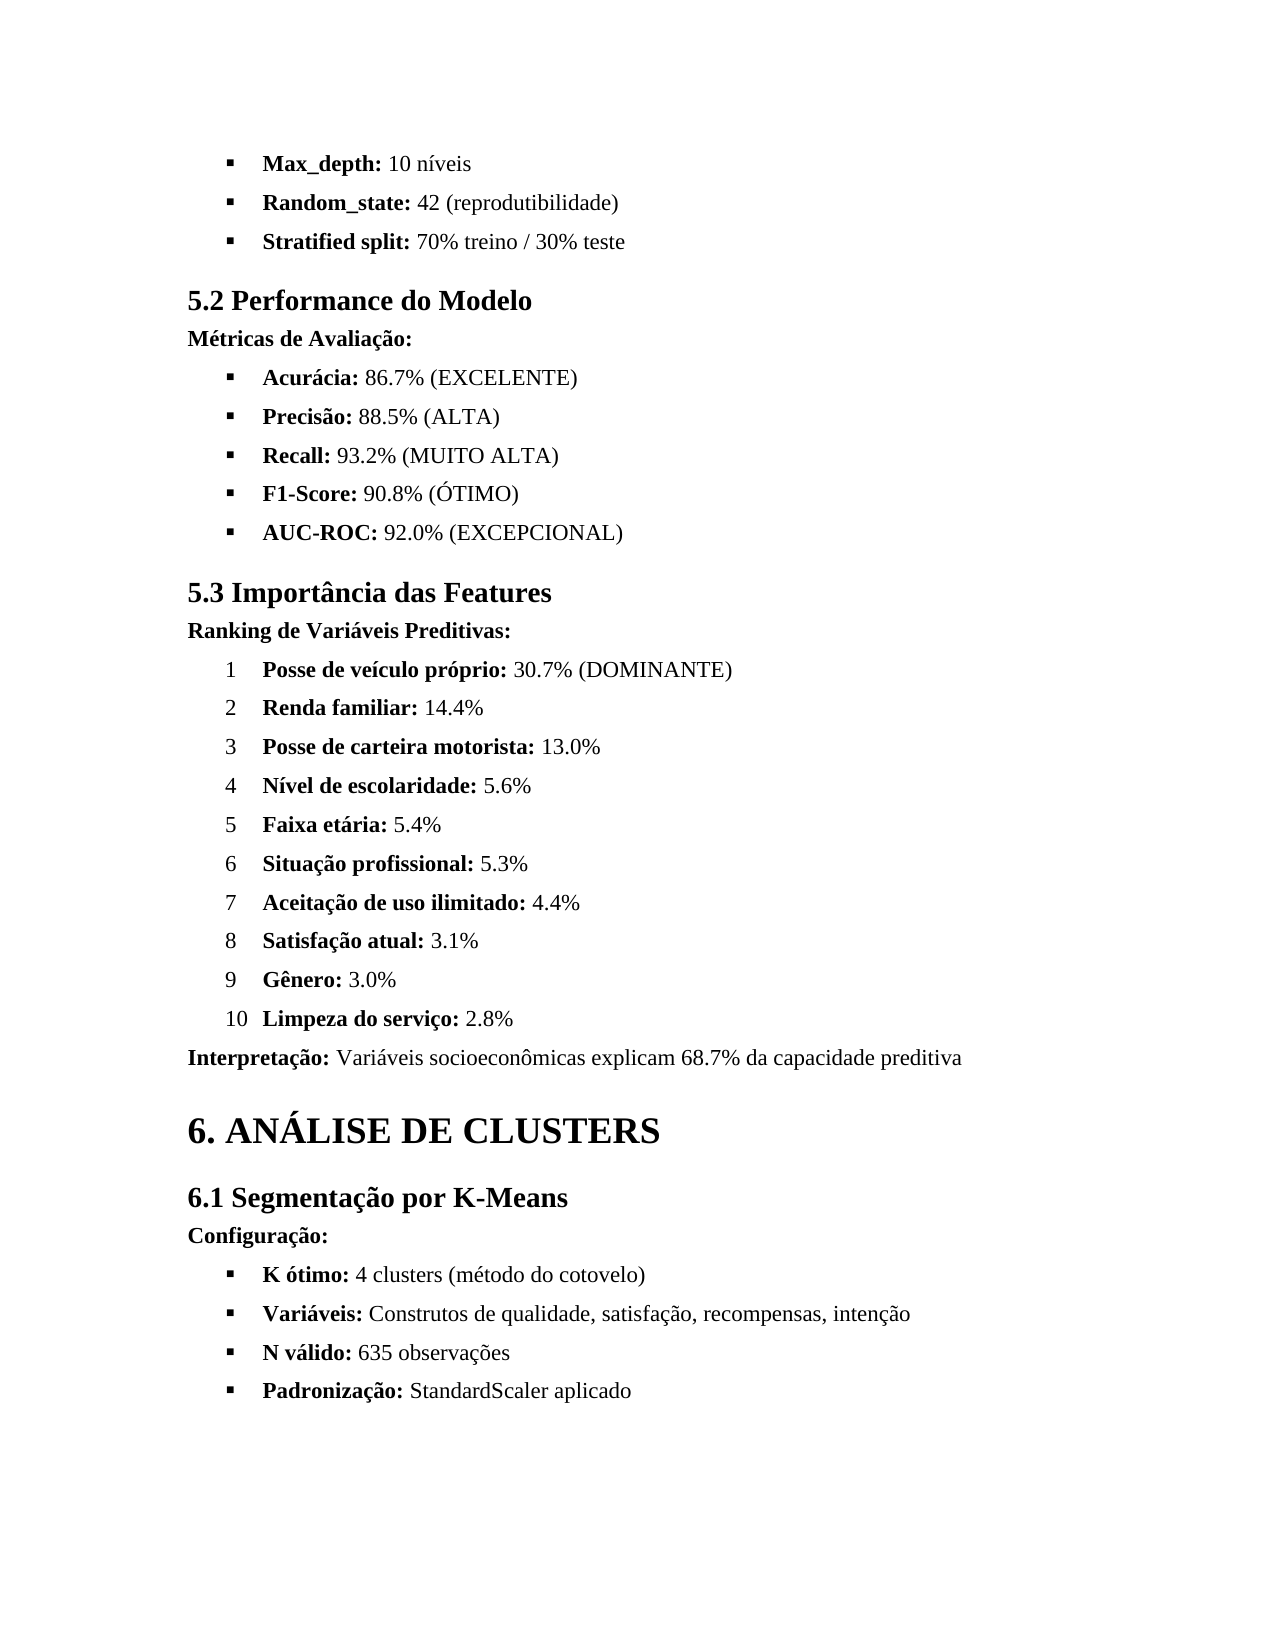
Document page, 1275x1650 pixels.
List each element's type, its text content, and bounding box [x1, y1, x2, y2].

list AUC-ROC: 92.0% (EXCEPCIONAL) [225, 519, 1087, 546]
list Satisfação atual: 3.1% [225, 928, 1087, 954]
list Aceitação de uso ilimitado: 4.4% [225, 889, 1087, 915]
list Nível de escolaridade: 5.6% [225, 772, 1087, 798]
list Faixa etária: 5.4% [225, 811, 1087, 837]
list Situação profissional: 5.3% [225, 850, 1087, 876]
subtitle 5.3 Importância das Features [187, 575, 1087, 608]
list Posse de carteira motorista: 13.0% [225, 733, 1087, 760]
text Interpretação: Variáveis socioeconômicas explicam 68.7% da capacidade preditiva [187, 1044, 1087, 1071]
list Random_state: 42 (reprodutibilidade) [225, 189, 1087, 215]
list Renda familiar: 14.4% [225, 694, 1087, 721]
list F1-Score: 90.8% (ÓTIMO) [225, 481, 1087, 507]
list Limpeza do serviço: 2.8% [225, 1005, 1087, 1032]
list Acurácia: 86.7% (EXCELENTE) [225, 364, 1087, 390]
subtitle 5.2 Performance do Modelo [187, 283, 1087, 317]
list N válido: 635 observações [225, 1339, 1087, 1365]
list Gênero: 3.0% [225, 966, 1087, 993]
list Padronização: StandardScaler aplicado [225, 1378, 1087, 1404]
list Stratified split: 70% treino / 30% teste [225, 228, 1087, 254]
subtitle 6.1 Segmentação por K-Means [187, 1180, 1087, 1214]
list K ótimo: 4 clusters (método do cotovelo) [225, 1261, 1087, 1287]
list Posse de veículo próprio: 30.7% (DOMINANTE) [225, 656, 1087, 682]
list Precisão: 88.5% (ALTA) [225, 403, 1087, 429]
list Max_depth: 10 níveis [225, 150, 1087, 176]
list Variáveis: Construtos de qualidade, satisfação, recompensas, intenção [225, 1300, 1087, 1326]
text Métricas de Avaliação: [187, 325, 1087, 351]
text Configuração: [187, 1222, 1087, 1248]
subtitle 6. ANÁLISE DE CLUSTERS [187, 1108, 1087, 1151]
text Ranking de Variáveis Preditivas: [187, 617, 1087, 643]
list Recall: 93.2% (MUITO ALTA) [225, 442, 1087, 468]
